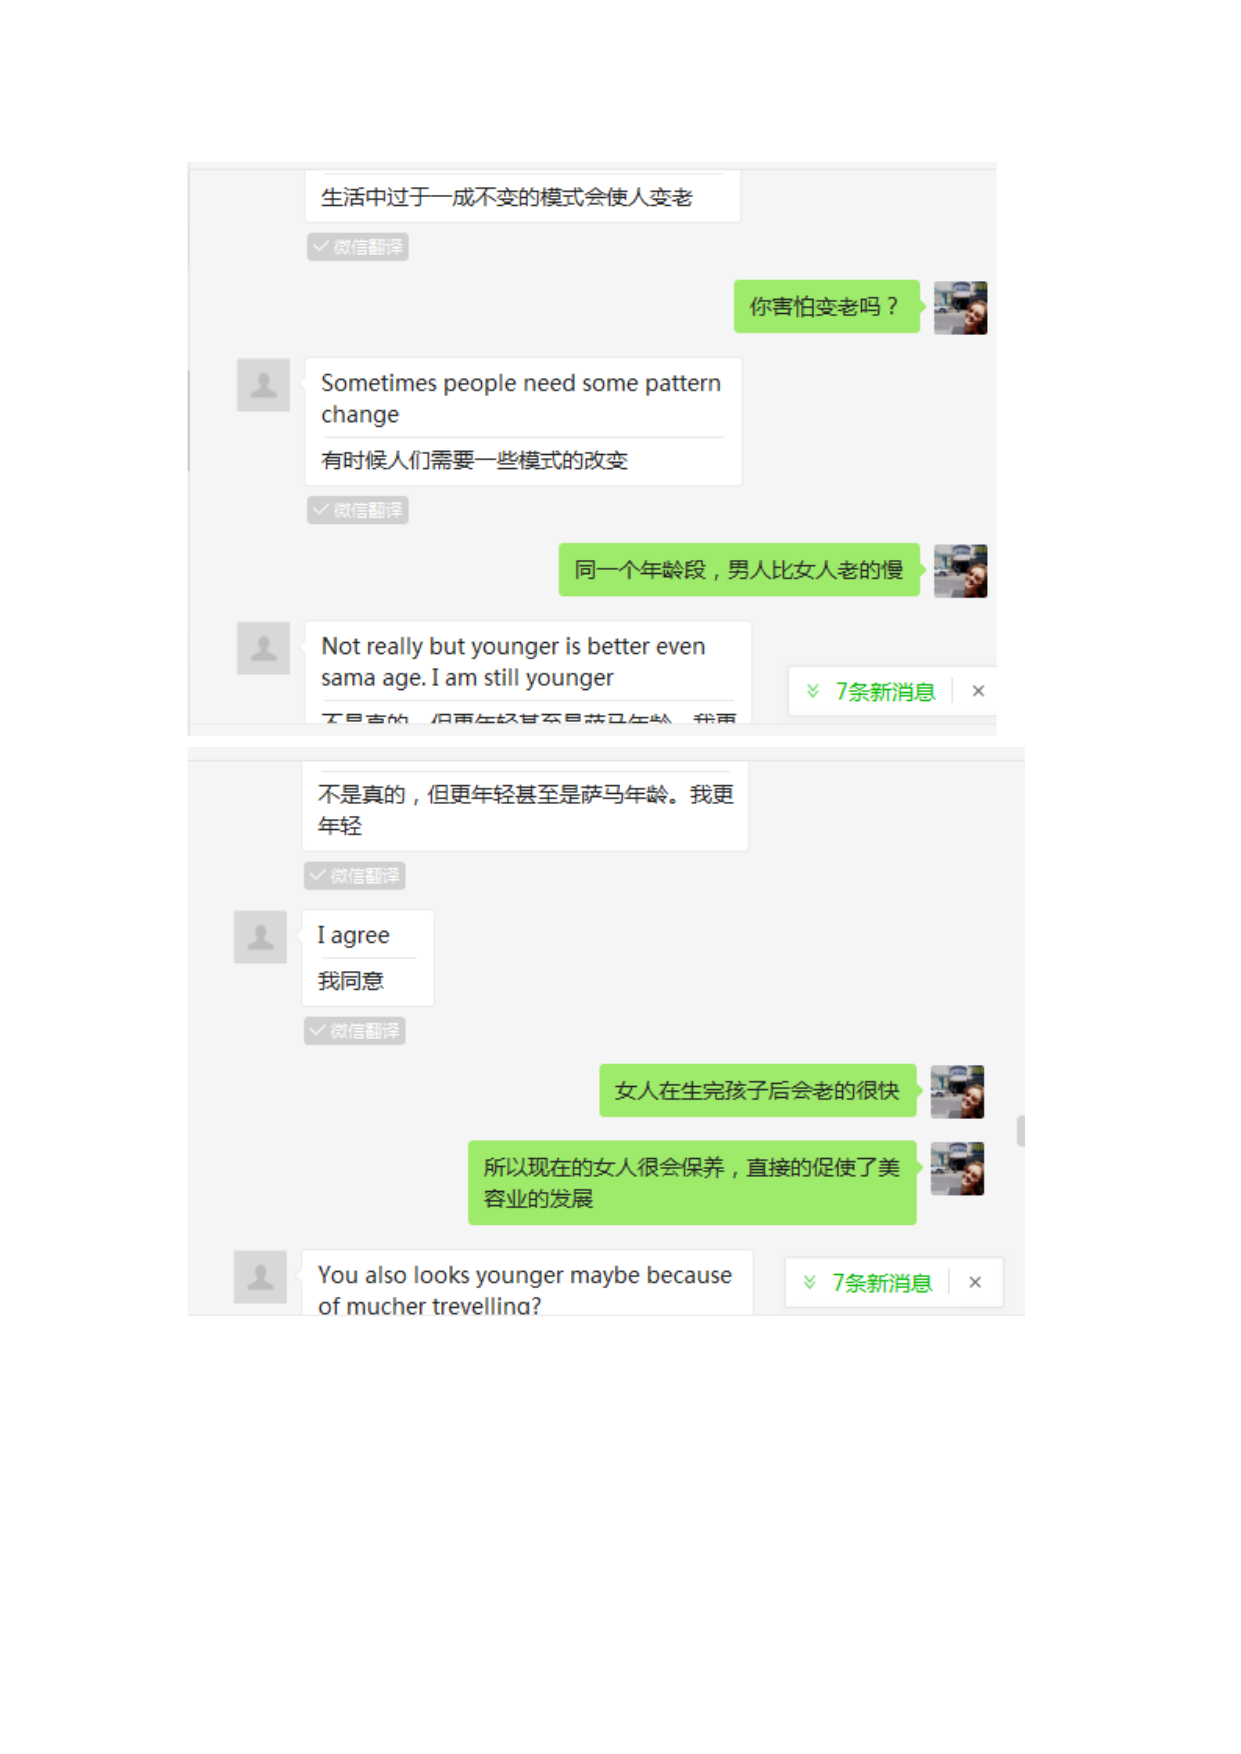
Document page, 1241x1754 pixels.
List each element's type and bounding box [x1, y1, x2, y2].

picture [187, 747, 1025, 1321]
picture [187, 162, 997, 736]
